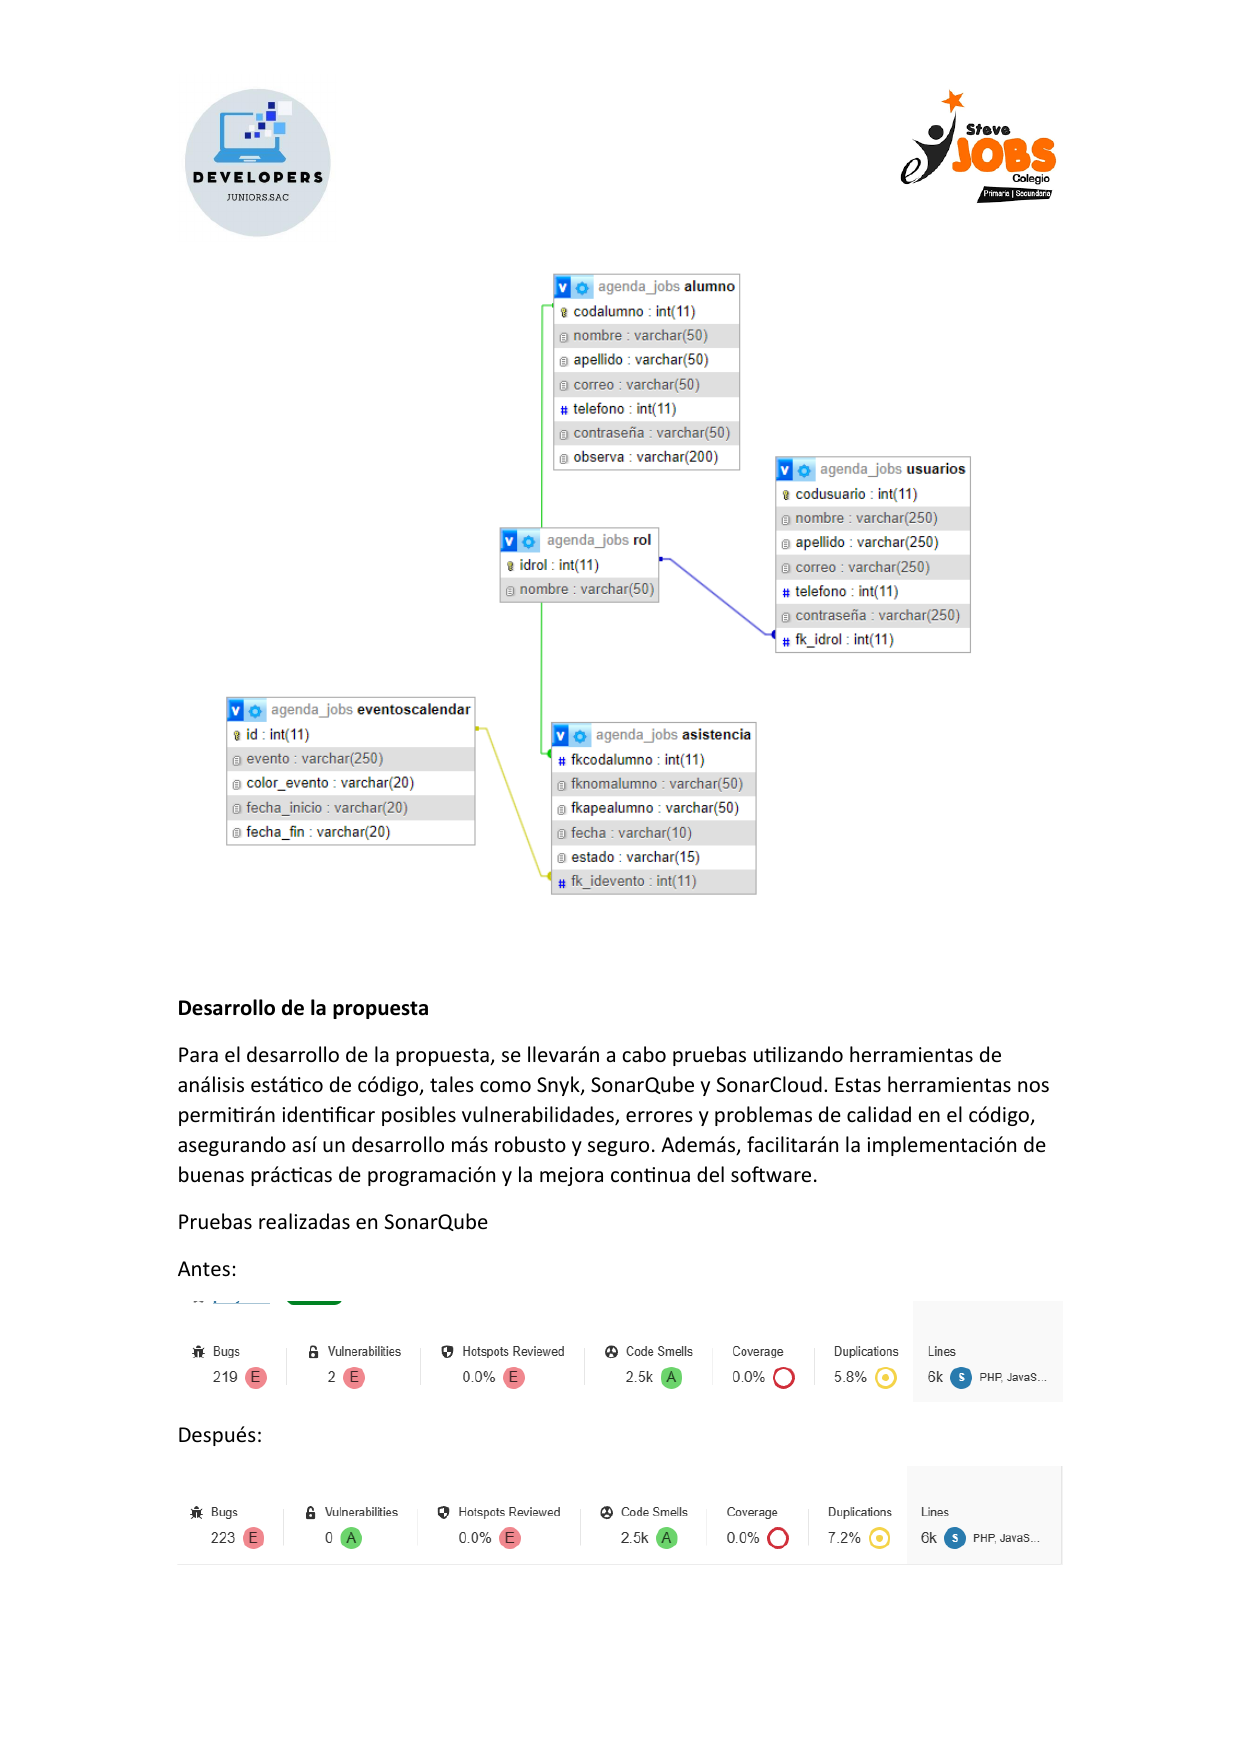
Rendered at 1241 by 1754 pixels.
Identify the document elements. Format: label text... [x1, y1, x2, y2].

text Después: [177, 1420, 1063, 1448]
text Pruebas realizadas en SonarQube [177, 1207, 1063, 1235]
picture [177, 73, 1063, 968]
picture [177, 1301, 1063, 1402]
text Desarrollo de la propuesta [177, 993, 1063, 1021]
picture [177, 1466, 1063, 1565]
text Para el desarrollo de la propuesta, se llevarán a cabo pruebas utilizando herramientas de análisis estático de código, tales como Snyk, SonarQube y SonarCloud. Estas herramientas nos permitirán identificar posibles vulnerabilidades, errores y problemas de calidad en el código, asegurando así un desarrollo más robusto y seguro. Además, facilitarán la implementación de buenas prácticas de programación y la mejora continua del software. [177, 1040, 1063, 1188]
text Antes: [177, 1254, 1063, 1282]
